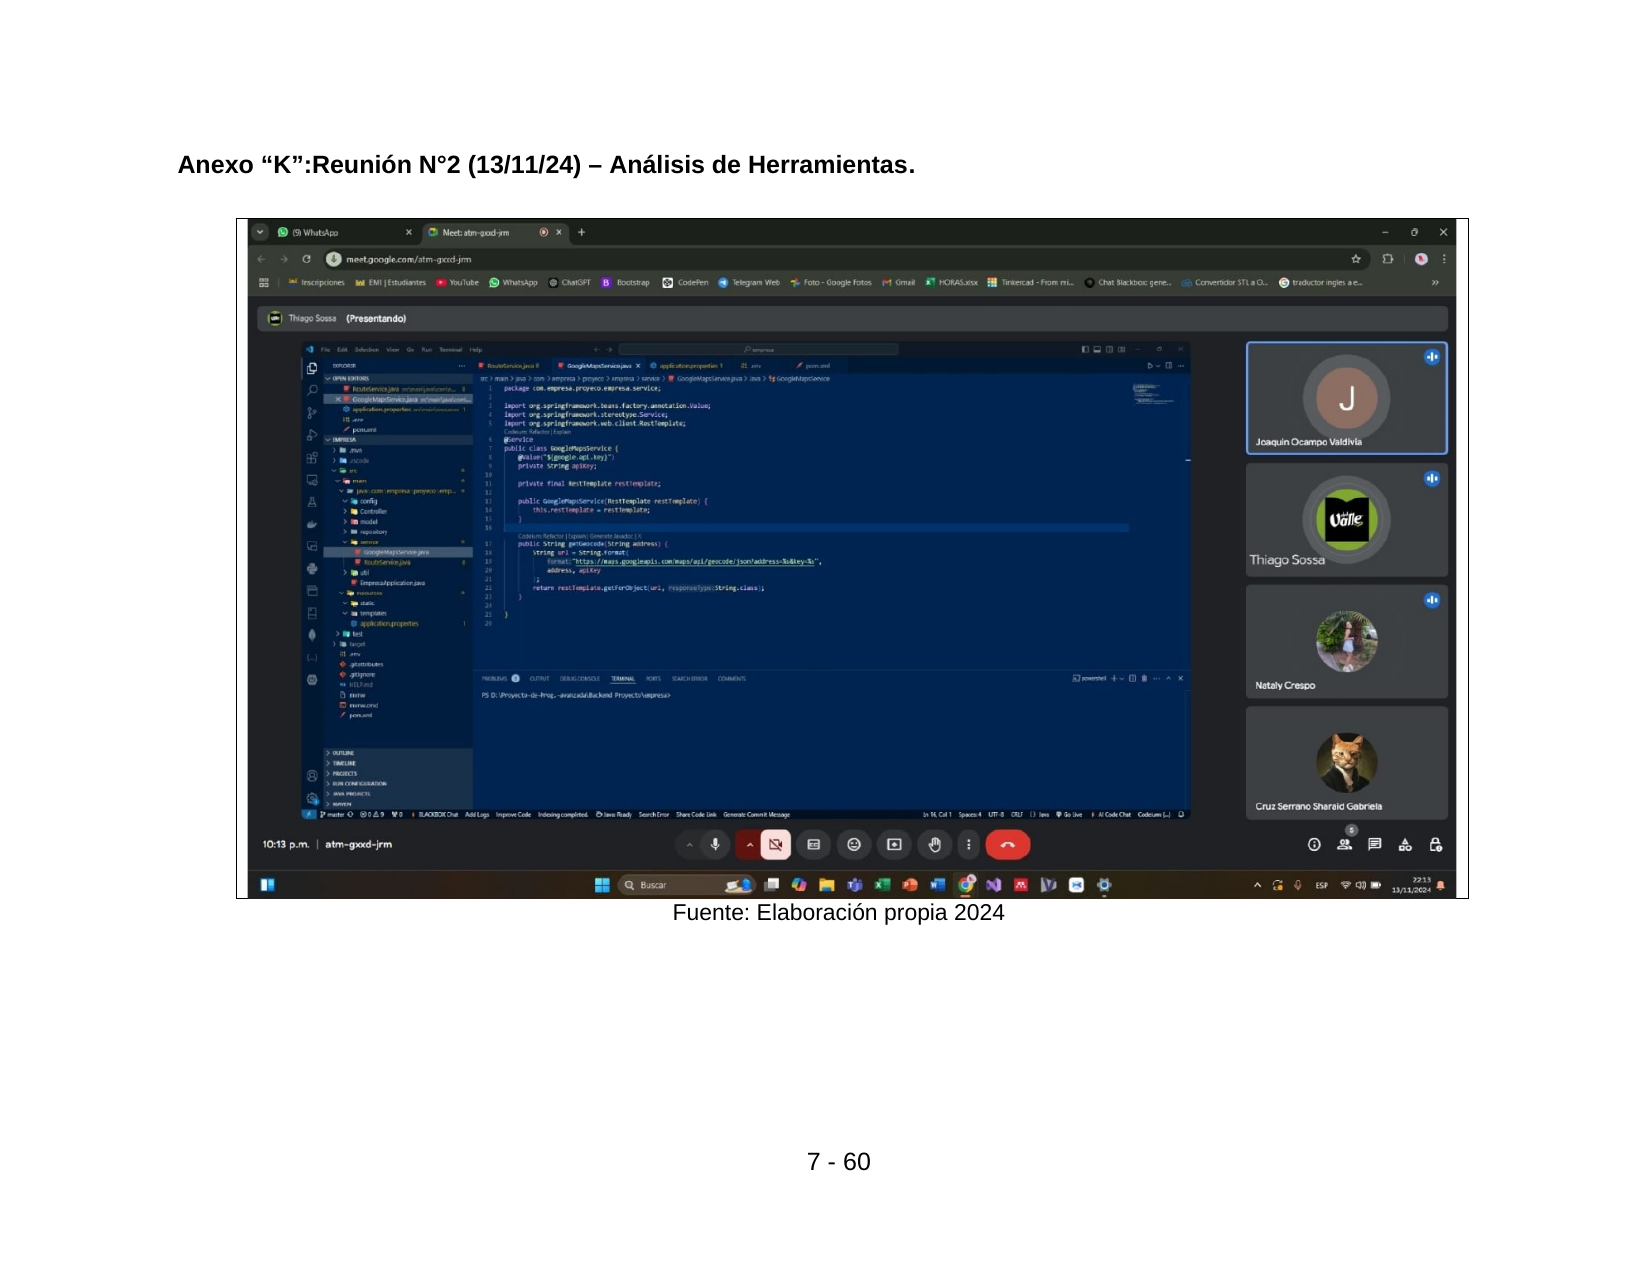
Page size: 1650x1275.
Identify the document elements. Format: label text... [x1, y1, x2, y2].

text Anexo “K”:Reunión N°2 (13/11/24) – Análisis de Herramientas. [177, 150, 1500, 179]
text Fuente: Elaboración propia 2024 [177, 899, 1500, 926]
table_header [237, 219, 247, 898]
table_header [1457, 219, 1468, 898]
picture [247, 219, 1457, 899]
